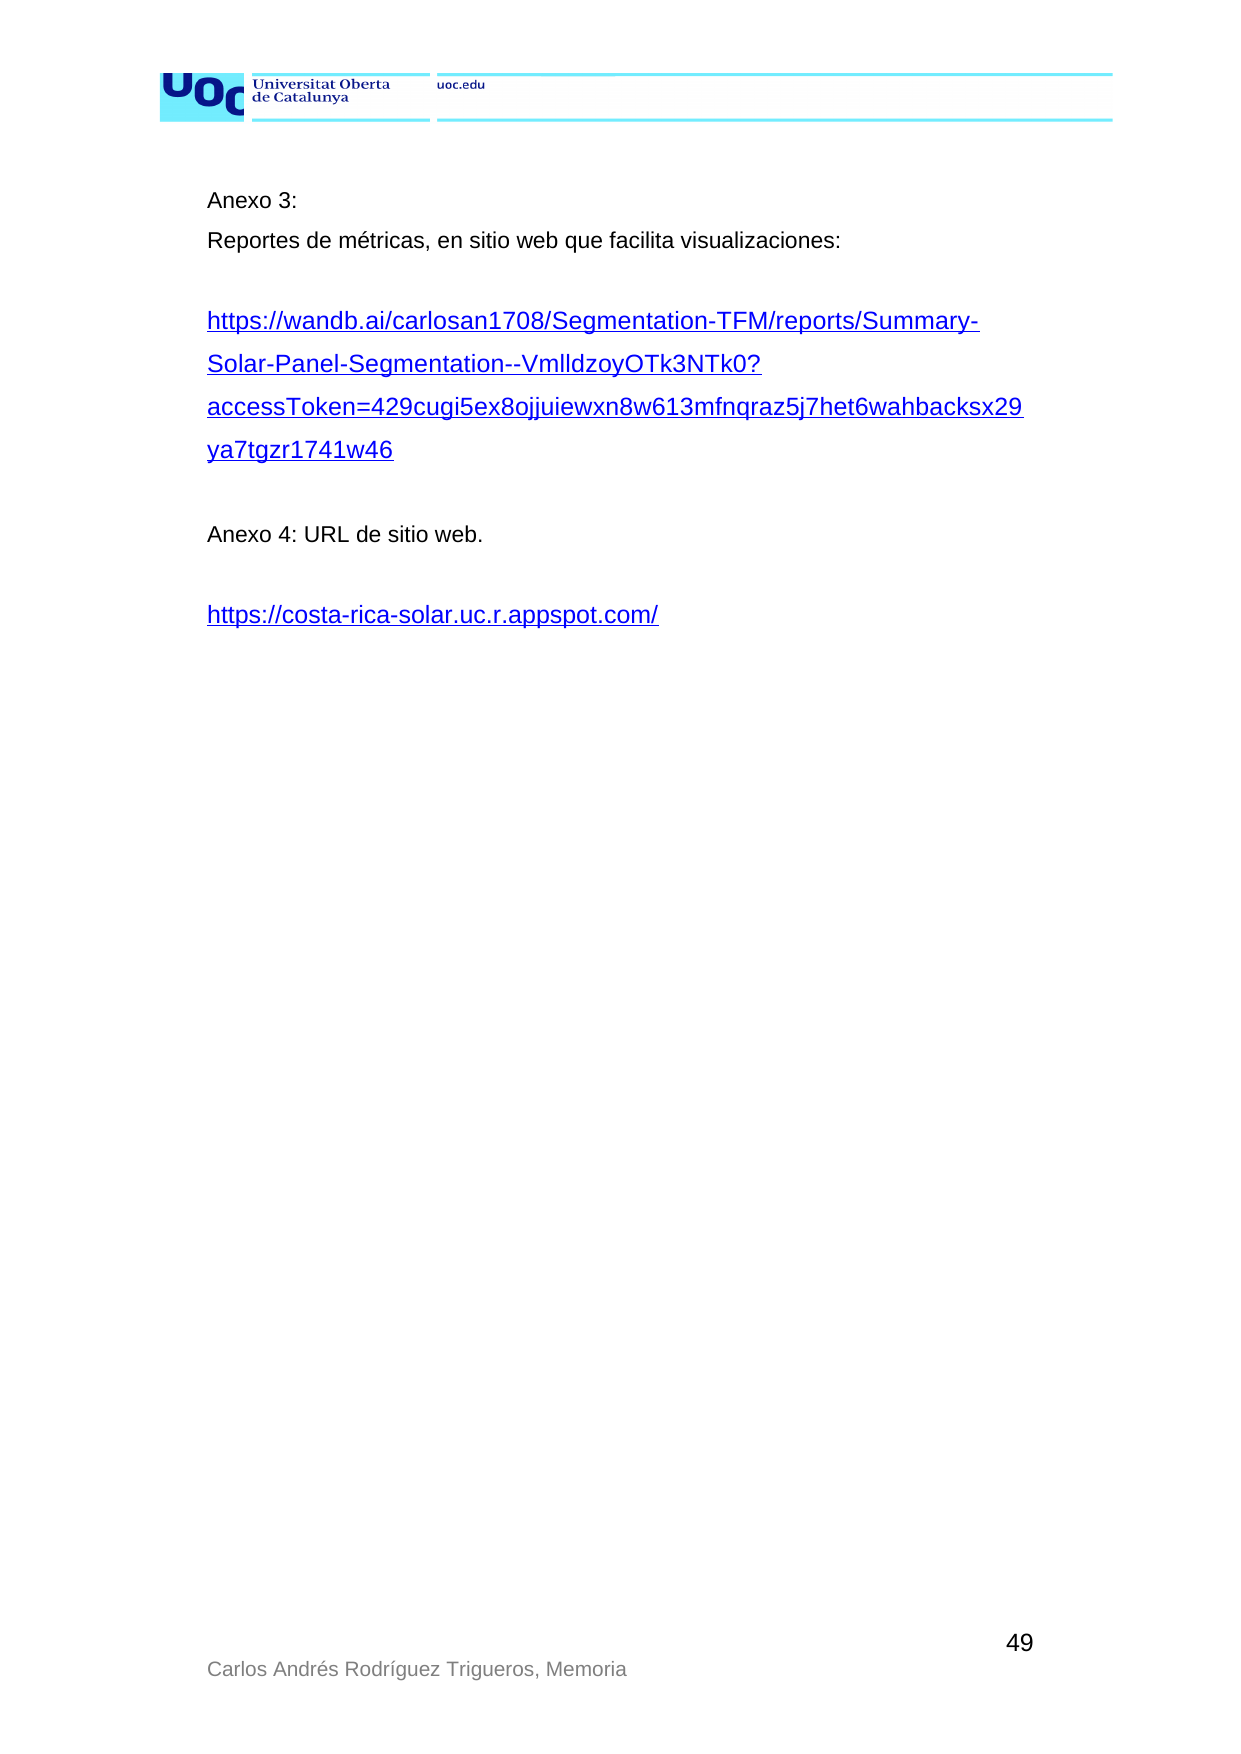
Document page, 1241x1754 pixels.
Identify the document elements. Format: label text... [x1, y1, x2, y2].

text Reportes de métricas, en sitio web que facilita visualizaciones: [207, 227, 1033, 253]
picture [159, 73, 1113, 124]
text https://costa-rica-solar.uc.r.appspot.com/ [207, 600, 1033, 629]
text Anexo 3: [207, 187, 1033, 213]
text Anexo 4: URL de sitio web. [207, 521, 1033, 548]
text https://wandb.ai/carlosan1708/Segmentation-TFM/reports/Summary-Solar-Panel-Segmentation--VmlldzoyOTk3NTk0?accessToken=429cugi5ex8ojjuiewxn8w613mfnqraz5j7het6wahbacksx29ya7tgzr1741w46 [207, 306, 1033, 464]
